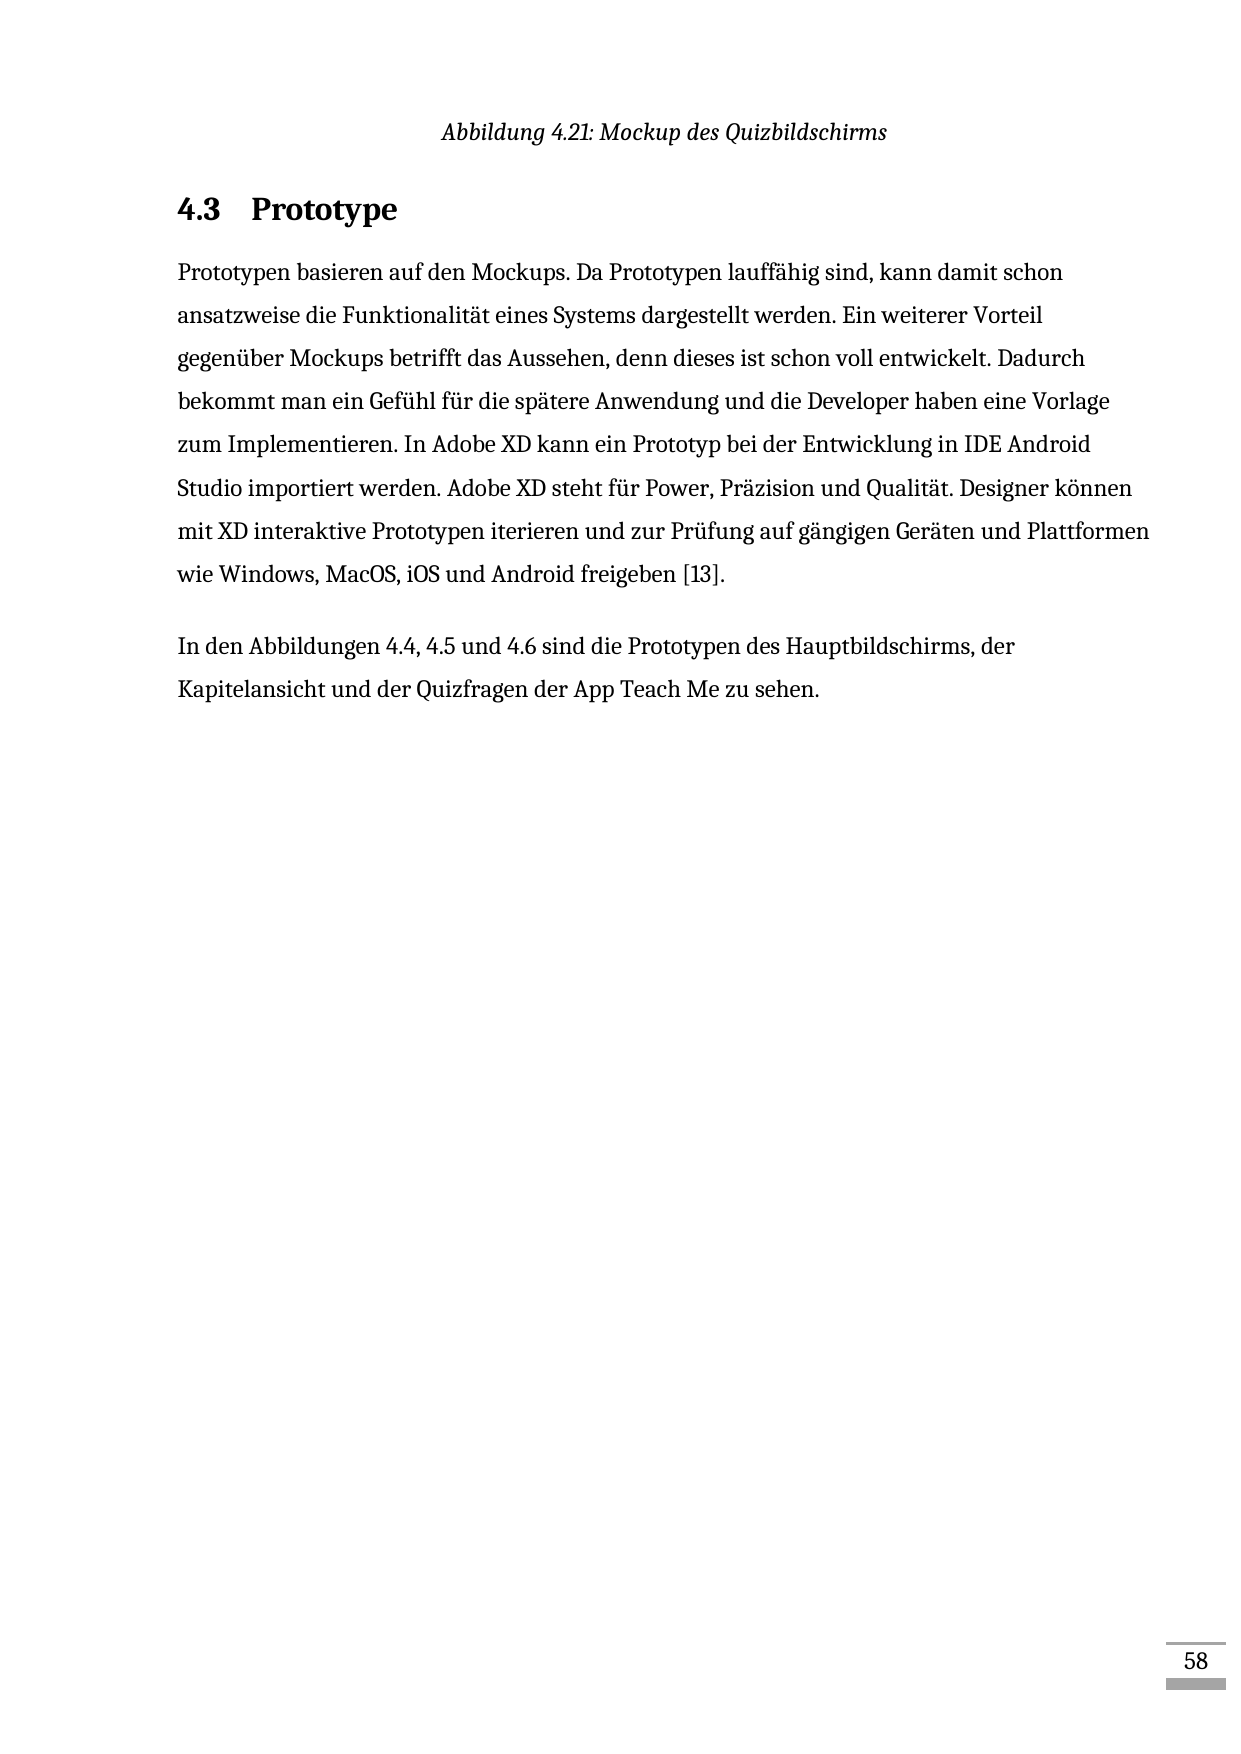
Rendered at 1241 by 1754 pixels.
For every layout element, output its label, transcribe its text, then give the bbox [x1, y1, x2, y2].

text In den Abbildungen 4.4, 4.5 und 4.6 sind die Prototypen des Hauptbildschirms, der Kapitelansicht und der Quizfragen der App Teach Me zu sehen. [177, 632, 1152, 704]
text Prototypen basieren auf den Mockups. Da Prototypen lauffähig sind, kann damit schon ansatzweise die Funktionalität eines Systems dargestellt werden. Ein weiterer Vorteil gegenüber Mockups betrifft das Aussehen, denn dieses ist schon voll entwickelt. Dadurch bekommt man ein Gefühl für die spätere Anwendung und die Developer haben eine Vorlage zum Implementieren. In Adobe XD kann ein Prototyp bei der Entwicklung in IDE Android Studio importiert werden. Adobe XD steht für Power, Präzision und Qualität. Designer können mit XD interaktive Prototypen iterieren und zur Prüfung auf gängigen Geräten und Plattformen wie Windows, MacOS, iOS und Android freigeben [13]. [177, 258, 1152, 588]
subtitle Prototype [177, 190, 1152, 229]
